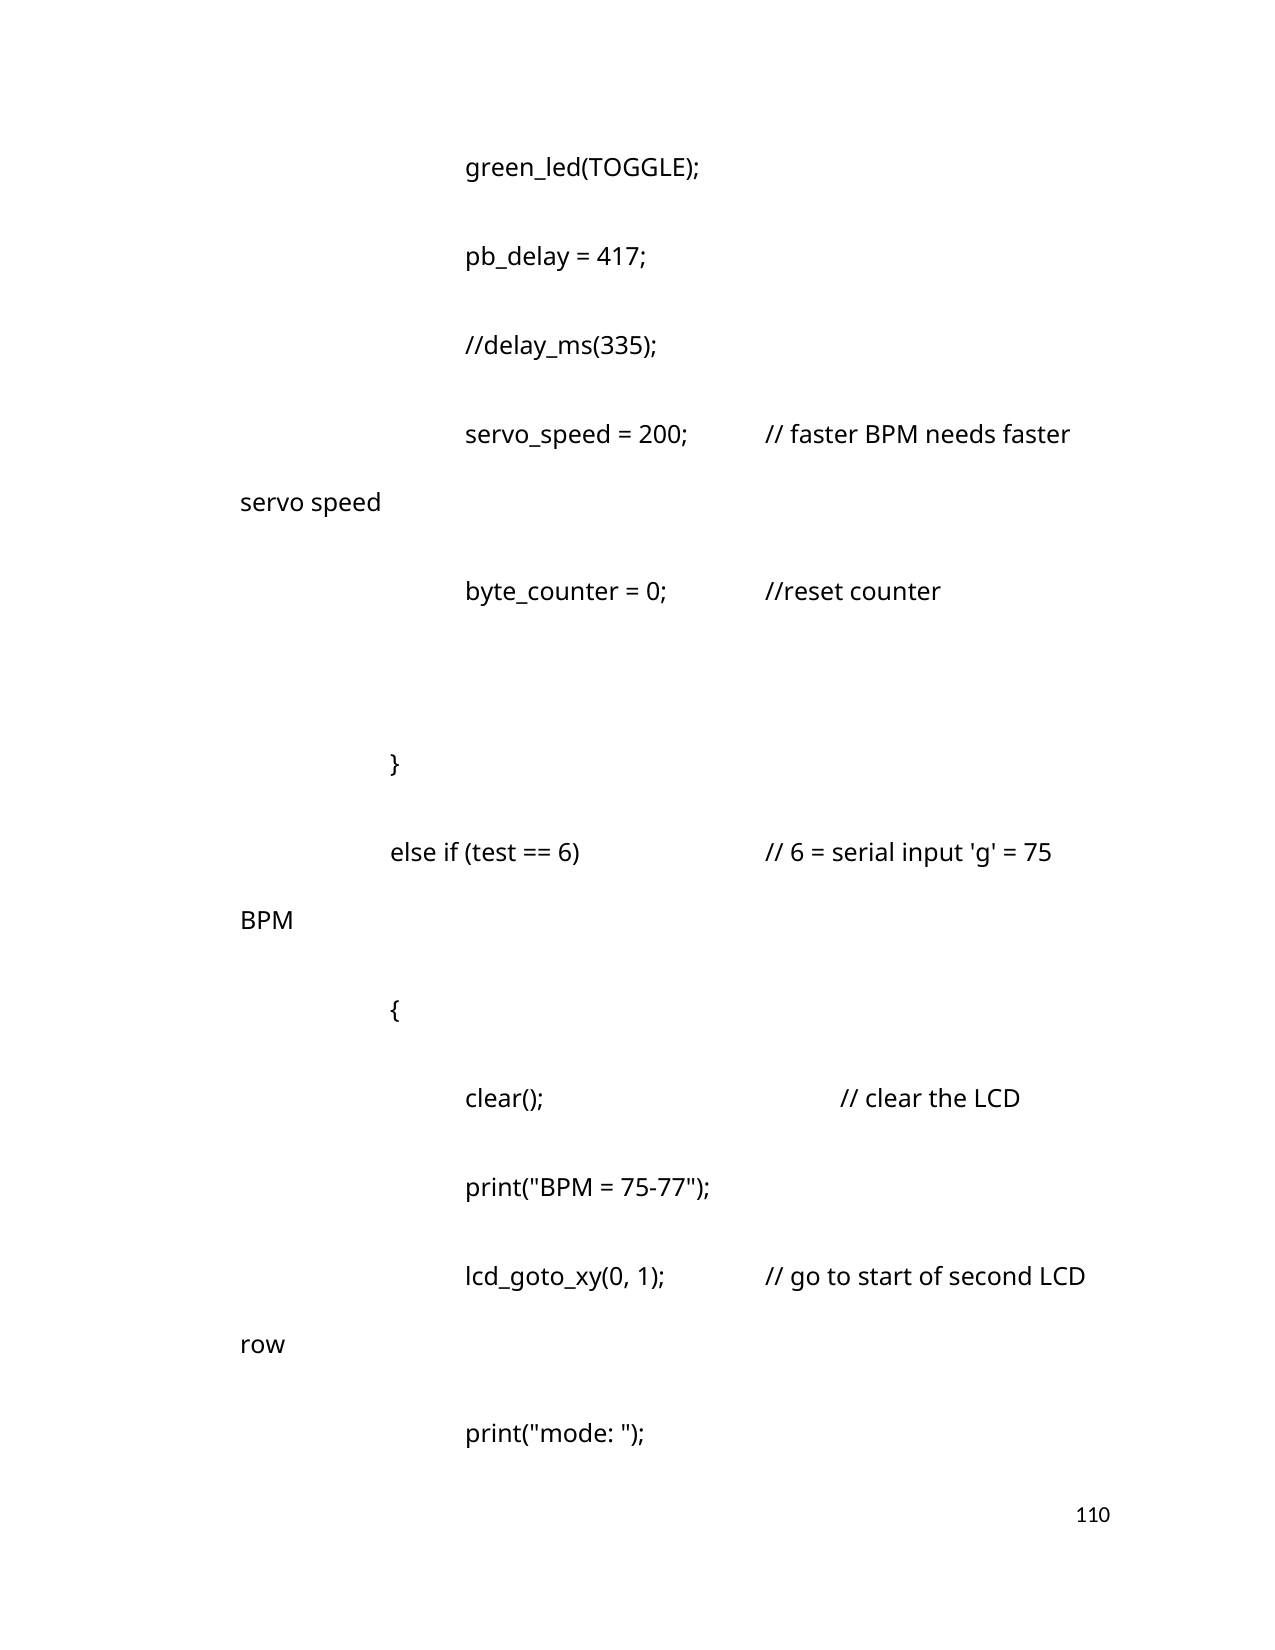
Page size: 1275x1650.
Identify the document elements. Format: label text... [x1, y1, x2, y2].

text byte_counter = 0; //reset counter [240, 574, 1110, 608]
text { [240, 992, 1110, 1026]
text lcd_goto_xy(0, 1); // go to start of second LCD row [240, 1259, 1110, 1361]
text } [240, 746, 1110, 780]
text clear(); // clear the LCD [240, 1081, 1110, 1115]
text green_led(TOGGLE); [240, 150, 1110, 184]
text print("mode: "); [240, 1416, 1110, 1450]
text //delay_ms(335); [240, 328, 1110, 362]
text print("BPM = 75-77"); [240, 1170, 1110, 1204]
text servo_speed = 200; // faster BPM needs faster servo speed [240, 417, 1110, 519]
text pb_delay = 417; [240, 239, 1110, 273]
text else if (test == 6) // 6 = serial input 'g' = 75 BPM [240, 835, 1110, 937]
